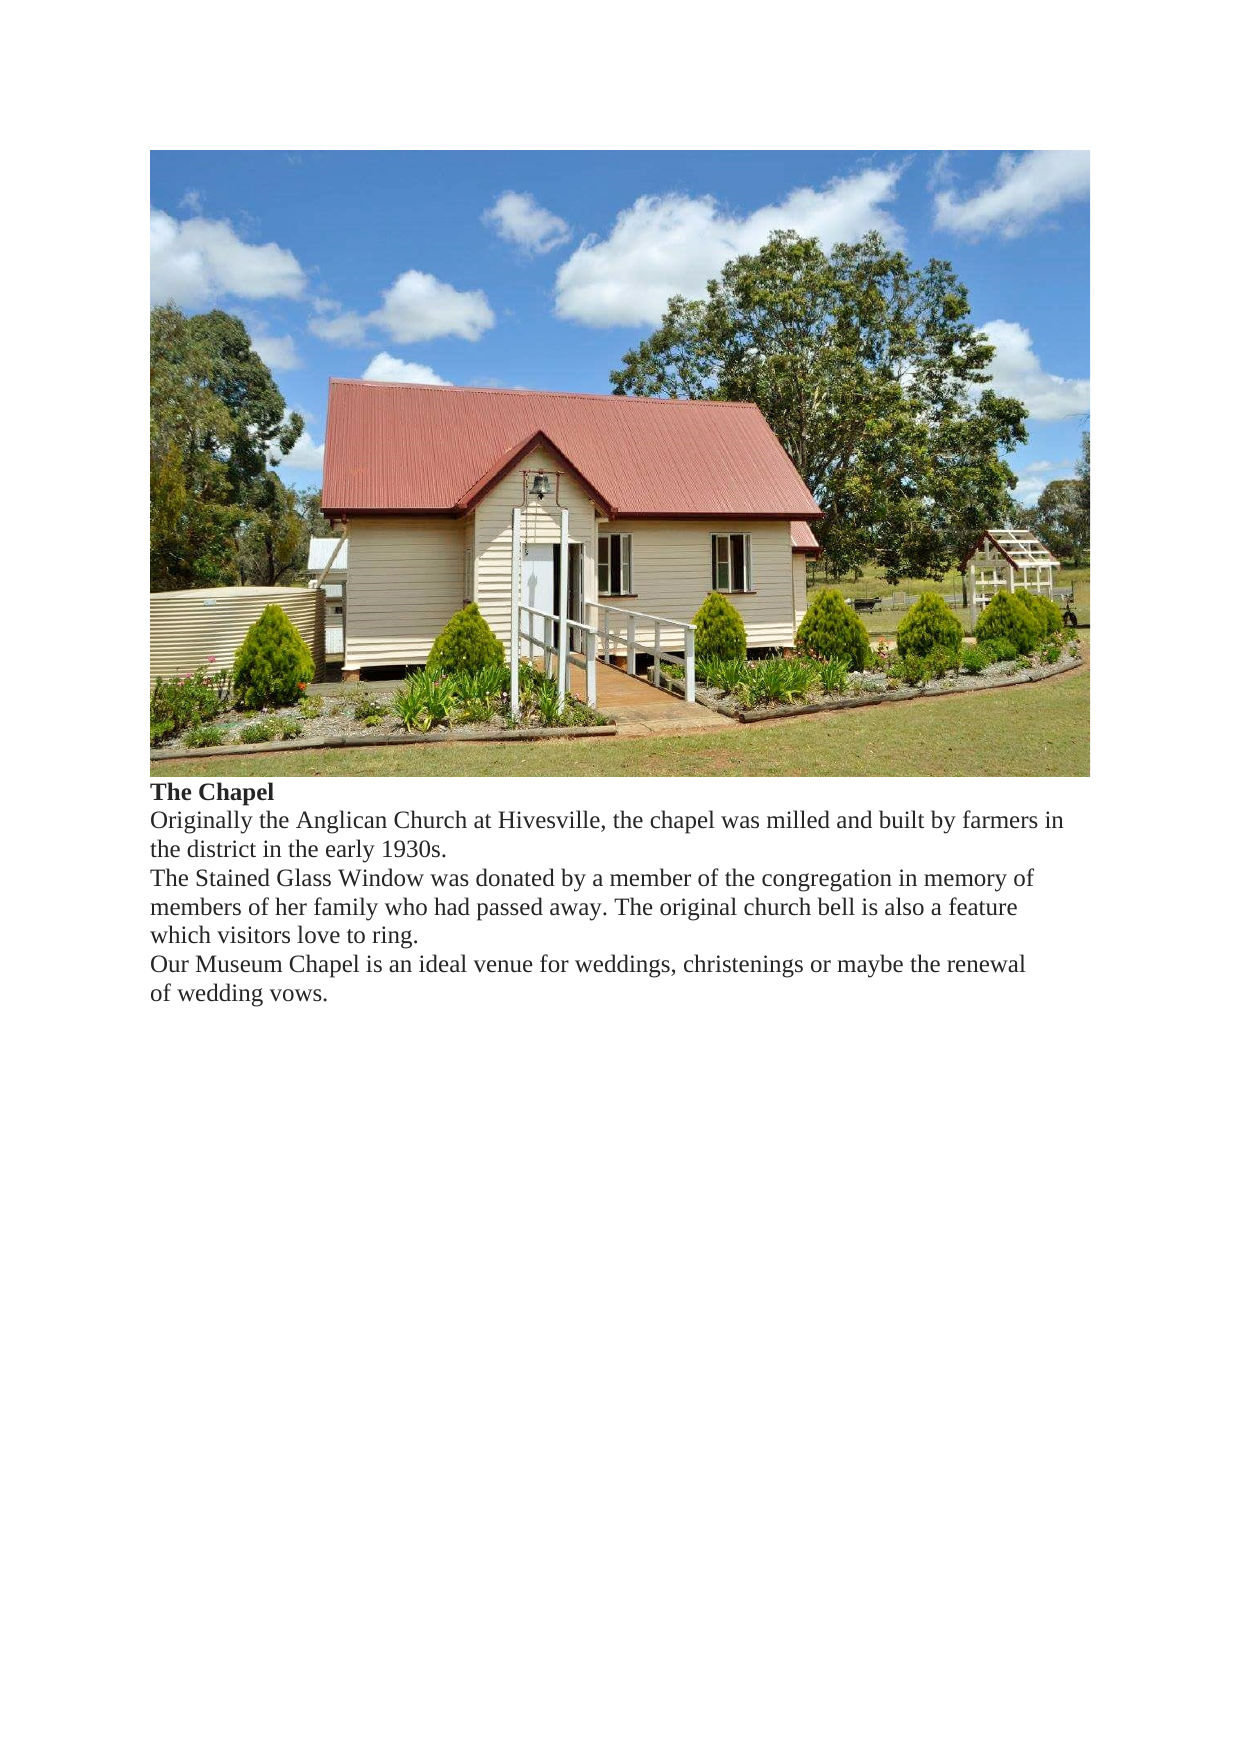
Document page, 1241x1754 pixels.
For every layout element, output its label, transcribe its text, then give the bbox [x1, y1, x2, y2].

picture [150, 150, 1091, 777]
text The Chapel Originally the Anglican Church at Hivesville, the chapel was milled and built by farmers in the district in the early 1930s. The Stained Glass Window was donated by a member of the congregation in memory of members of her family who had passed away. The original church bell is also a feature which visitors love to ring. Our Museum Chapel is an ideal venue for weddings, christenings or maybe the renewal of wedding vows. [150, 777, 1090, 1007]
